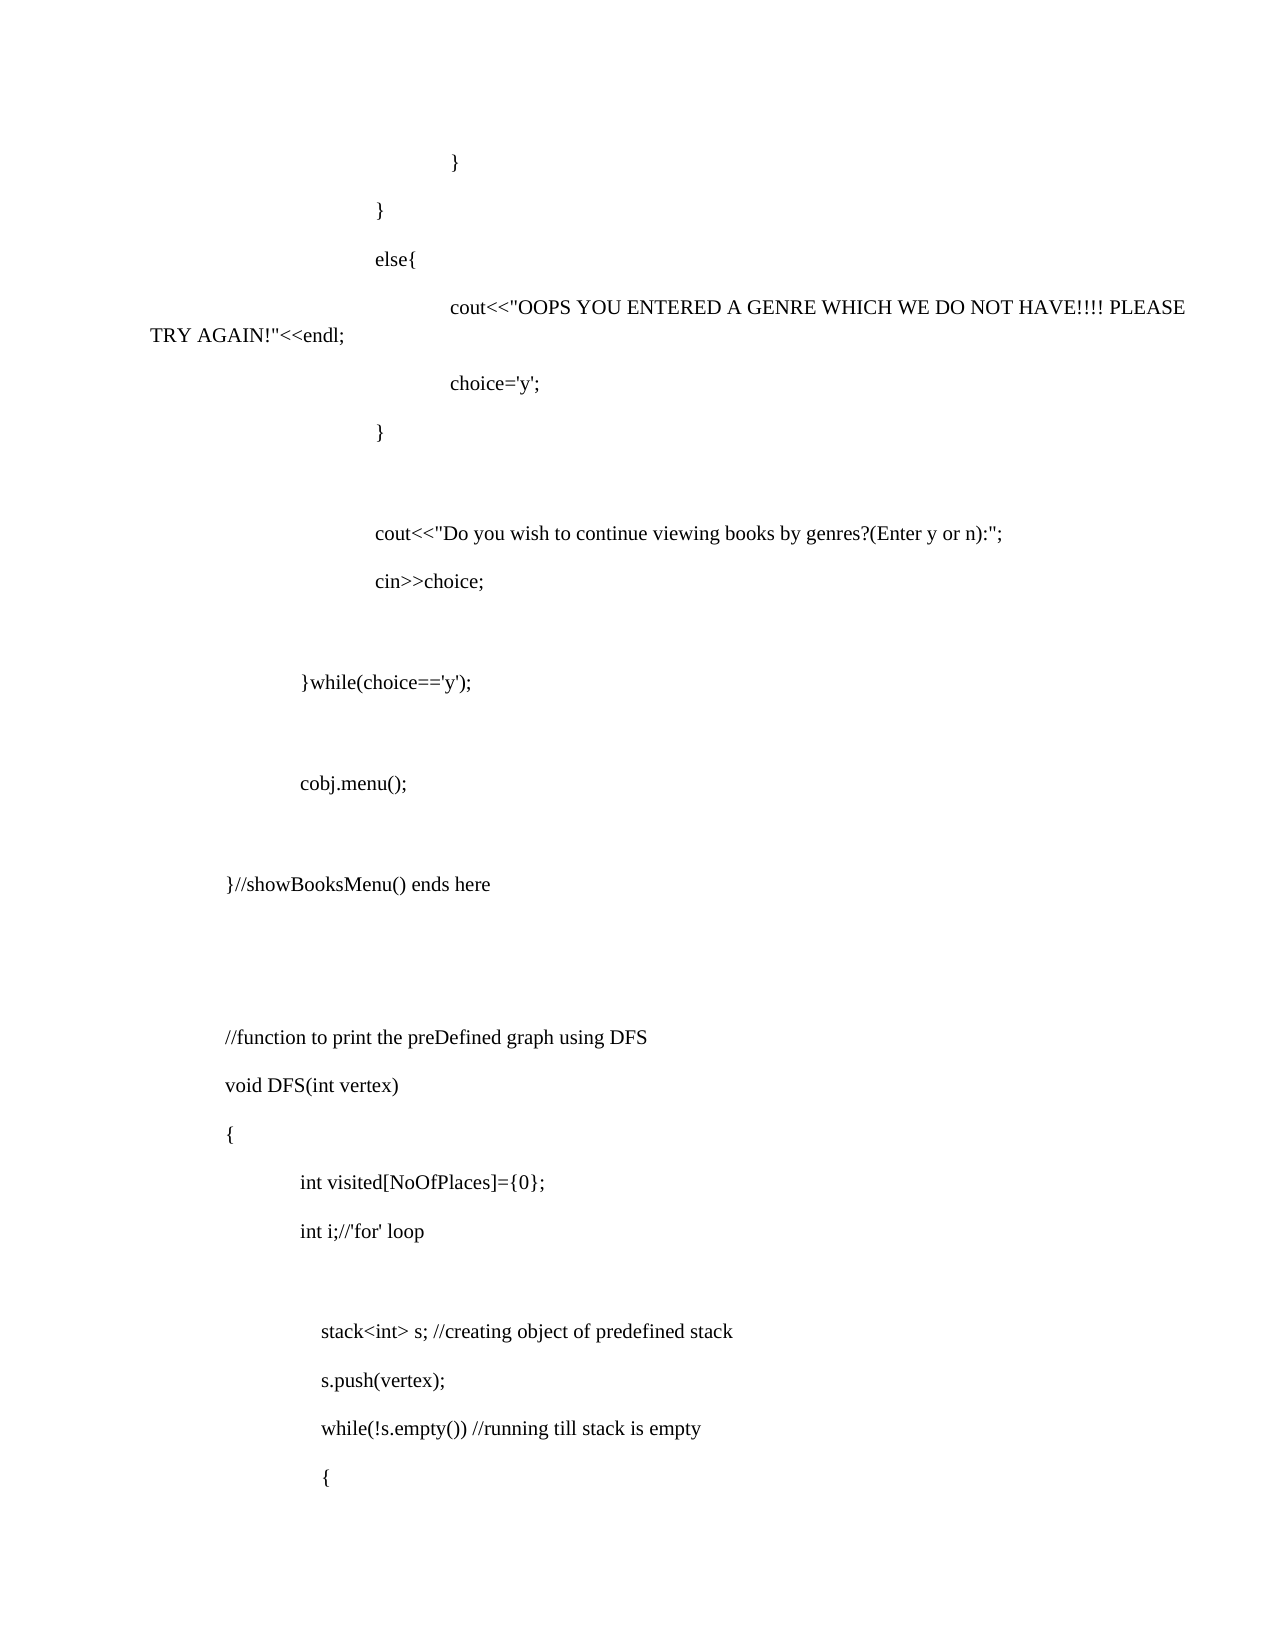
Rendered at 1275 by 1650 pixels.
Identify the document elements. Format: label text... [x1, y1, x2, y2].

text while(!s.empty()) //running till stack is empty [150, 1416, 1226, 1440]
text stack<int> s; //creating object of predefined stack [150, 1319, 1226, 1343]
text { [150, 1465, 1226, 1489]
text } [150, 150, 1226, 174]
text void DFS(int vertex) [150, 1073, 1226, 1097]
text }while(choice=='y'); [150, 670, 1226, 694]
text } [150, 198, 1226, 222]
text { [150, 1122, 1226, 1146]
text int visited[NoOfPlaces]={0}; [150, 1170, 1226, 1194]
text cobj.menu(); [150, 771, 1226, 795]
text cout<<"OOPS YOU ENTERED A GENRE WHICH WE DO NOT HAVE!!!! PLEASE TRY AGAIN!"<<endl; [150, 295, 1226, 347]
text int i;//'for' loop [150, 1218, 1226, 1243]
text choice='y'; [150, 371, 1226, 395]
text } [150, 420, 1226, 444]
text cin>>choice; [150, 569, 1226, 593]
text //function to print the preDefined graph using DFS [150, 1025, 1226, 1049]
text s.push(vertex); [150, 1368, 1226, 1392]
text else{ [150, 247, 1226, 271]
text }//showBooksMenu() ends here [150, 872, 1226, 896]
text cout<<"Do you wish to continue viewing books by genres?(Enter y or n):"; [150, 521, 1226, 545]
